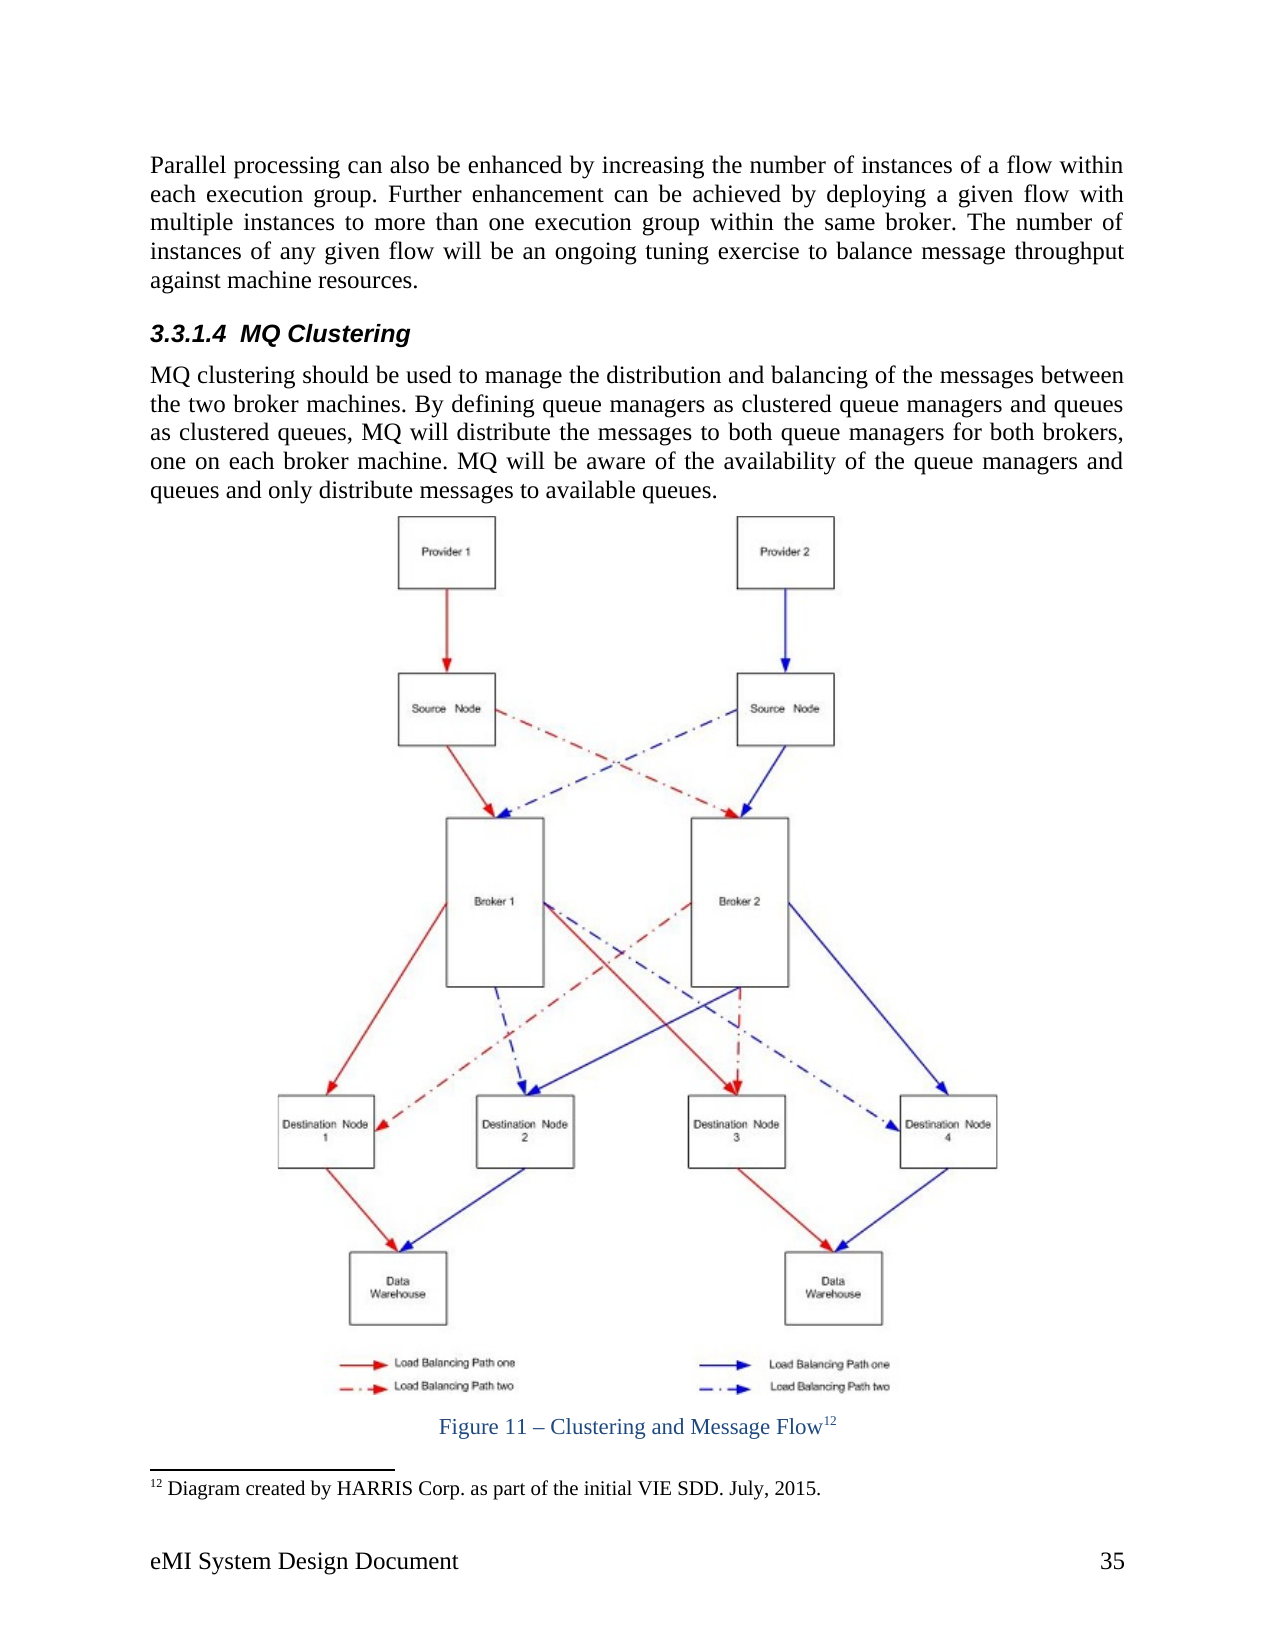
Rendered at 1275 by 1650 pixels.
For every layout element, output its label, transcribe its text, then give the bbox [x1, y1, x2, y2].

text Figure 11 – Clustering and Message Flow [150, 1413, 1125, 1440]
picture [277, 516, 998, 1395]
subtitle MQ Clustering [150, 319, 1125, 347]
text Parallel processing can also be enhanced by increasing the number of instances of a flow within each execution group. Further enhancement can be achieved by deploying a given flow with multiple instances to more than one execution group within the same broker. The number of instances of any given flow will be an ongoing tuning exercise to balance message throughput against machine resources. [150, 150, 1125, 294]
text MQ clustering should be used to manage the distribution and balancing of the messages between the two broker machines. By defining queue managers as clustered queue managers and queues as clustered queues, MQ will distribute the messages to both queue managers for both brokers, one on each broker machine. MQ will be aware of the availability of the queue managers and queues and only distribute messages to available queues. [150, 360, 1125, 504]
